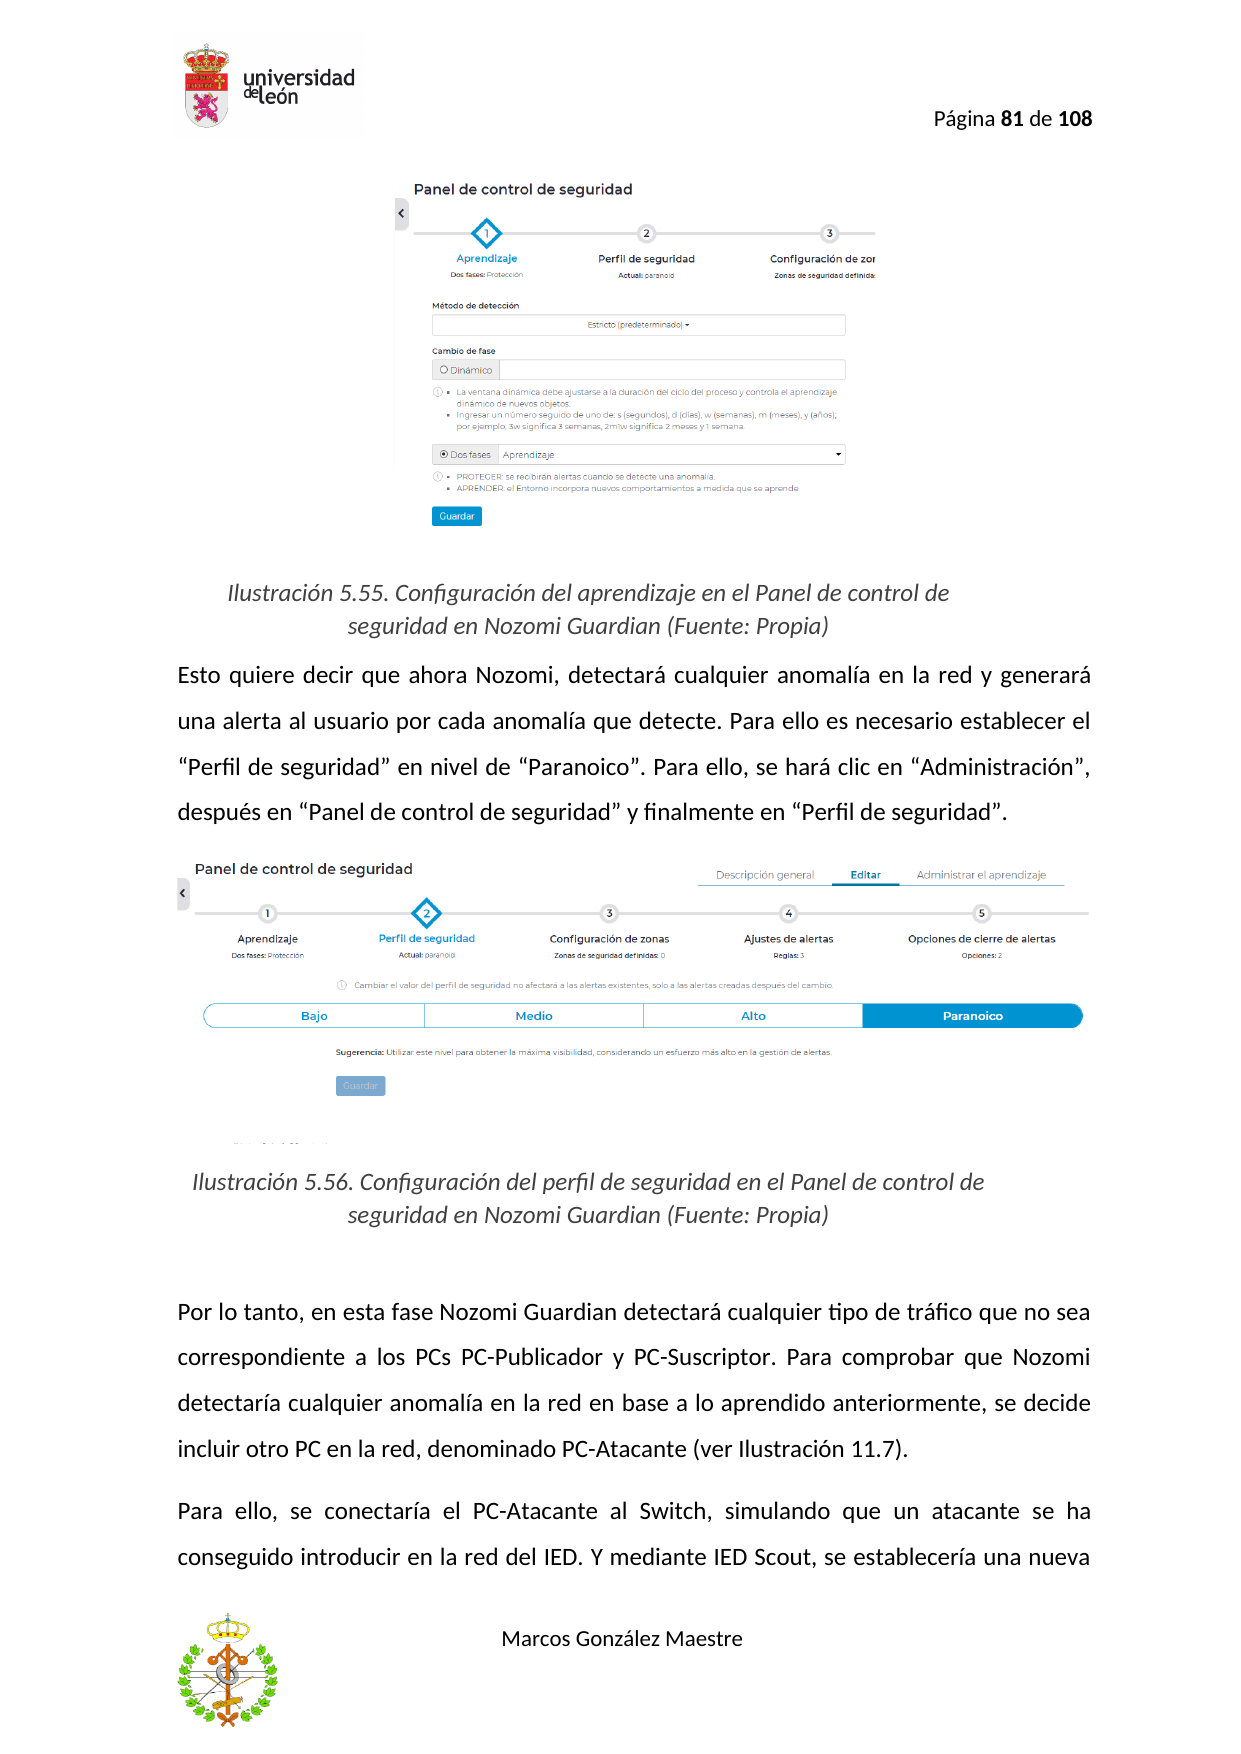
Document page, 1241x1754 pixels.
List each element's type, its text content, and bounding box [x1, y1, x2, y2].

picture [177, 1613, 278, 1727]
picture [172, 32, 365, 138]
picture [177, 858, 1093, 1144]
text Esto quiere decir que ahora Nozomi, detectará cualquier anomalía en la red y generará una alerta al usuario por cada anomalía que detecte. Para ello es necesario establecer el “Perfil de seguridad” en nivel de “Paranoico”. Para ello, se hará clic en “Administración”, después en “Panel de control de seguridad” y finalmente en “Perfil de seguridad”. [177, 659, 1092, 827]
text Por lo tanto, en esta fase Nozomi Guardian detectará cualquier tipo de tráfico que no sea correspondiente a los PCs PC-Publicador y PC-Suscriptor. Para comprobar que Nozomi detectaría cualquier anomalía en la red en base a lo aprendido anteriormente, se decide incluir otro PC en la red, denominado PC-Atacante (ver Ilustración 11.7). [177, 1296, 1092, 1463]
picture [394, 177, 876, 554]
text Ilustración 5.55. Configuración del aprendizaje en el Panel de control de seguridad en Nozomi Guardian (Fuente: Propia) [177, 577, 1002, 640]
text Ilustración 5.56. Configuración del perfil de seguridad en el Panel de control de seguridad en Nozomi Guardian (Fuente: Propia) [177, 1166, 1002, 1230]
